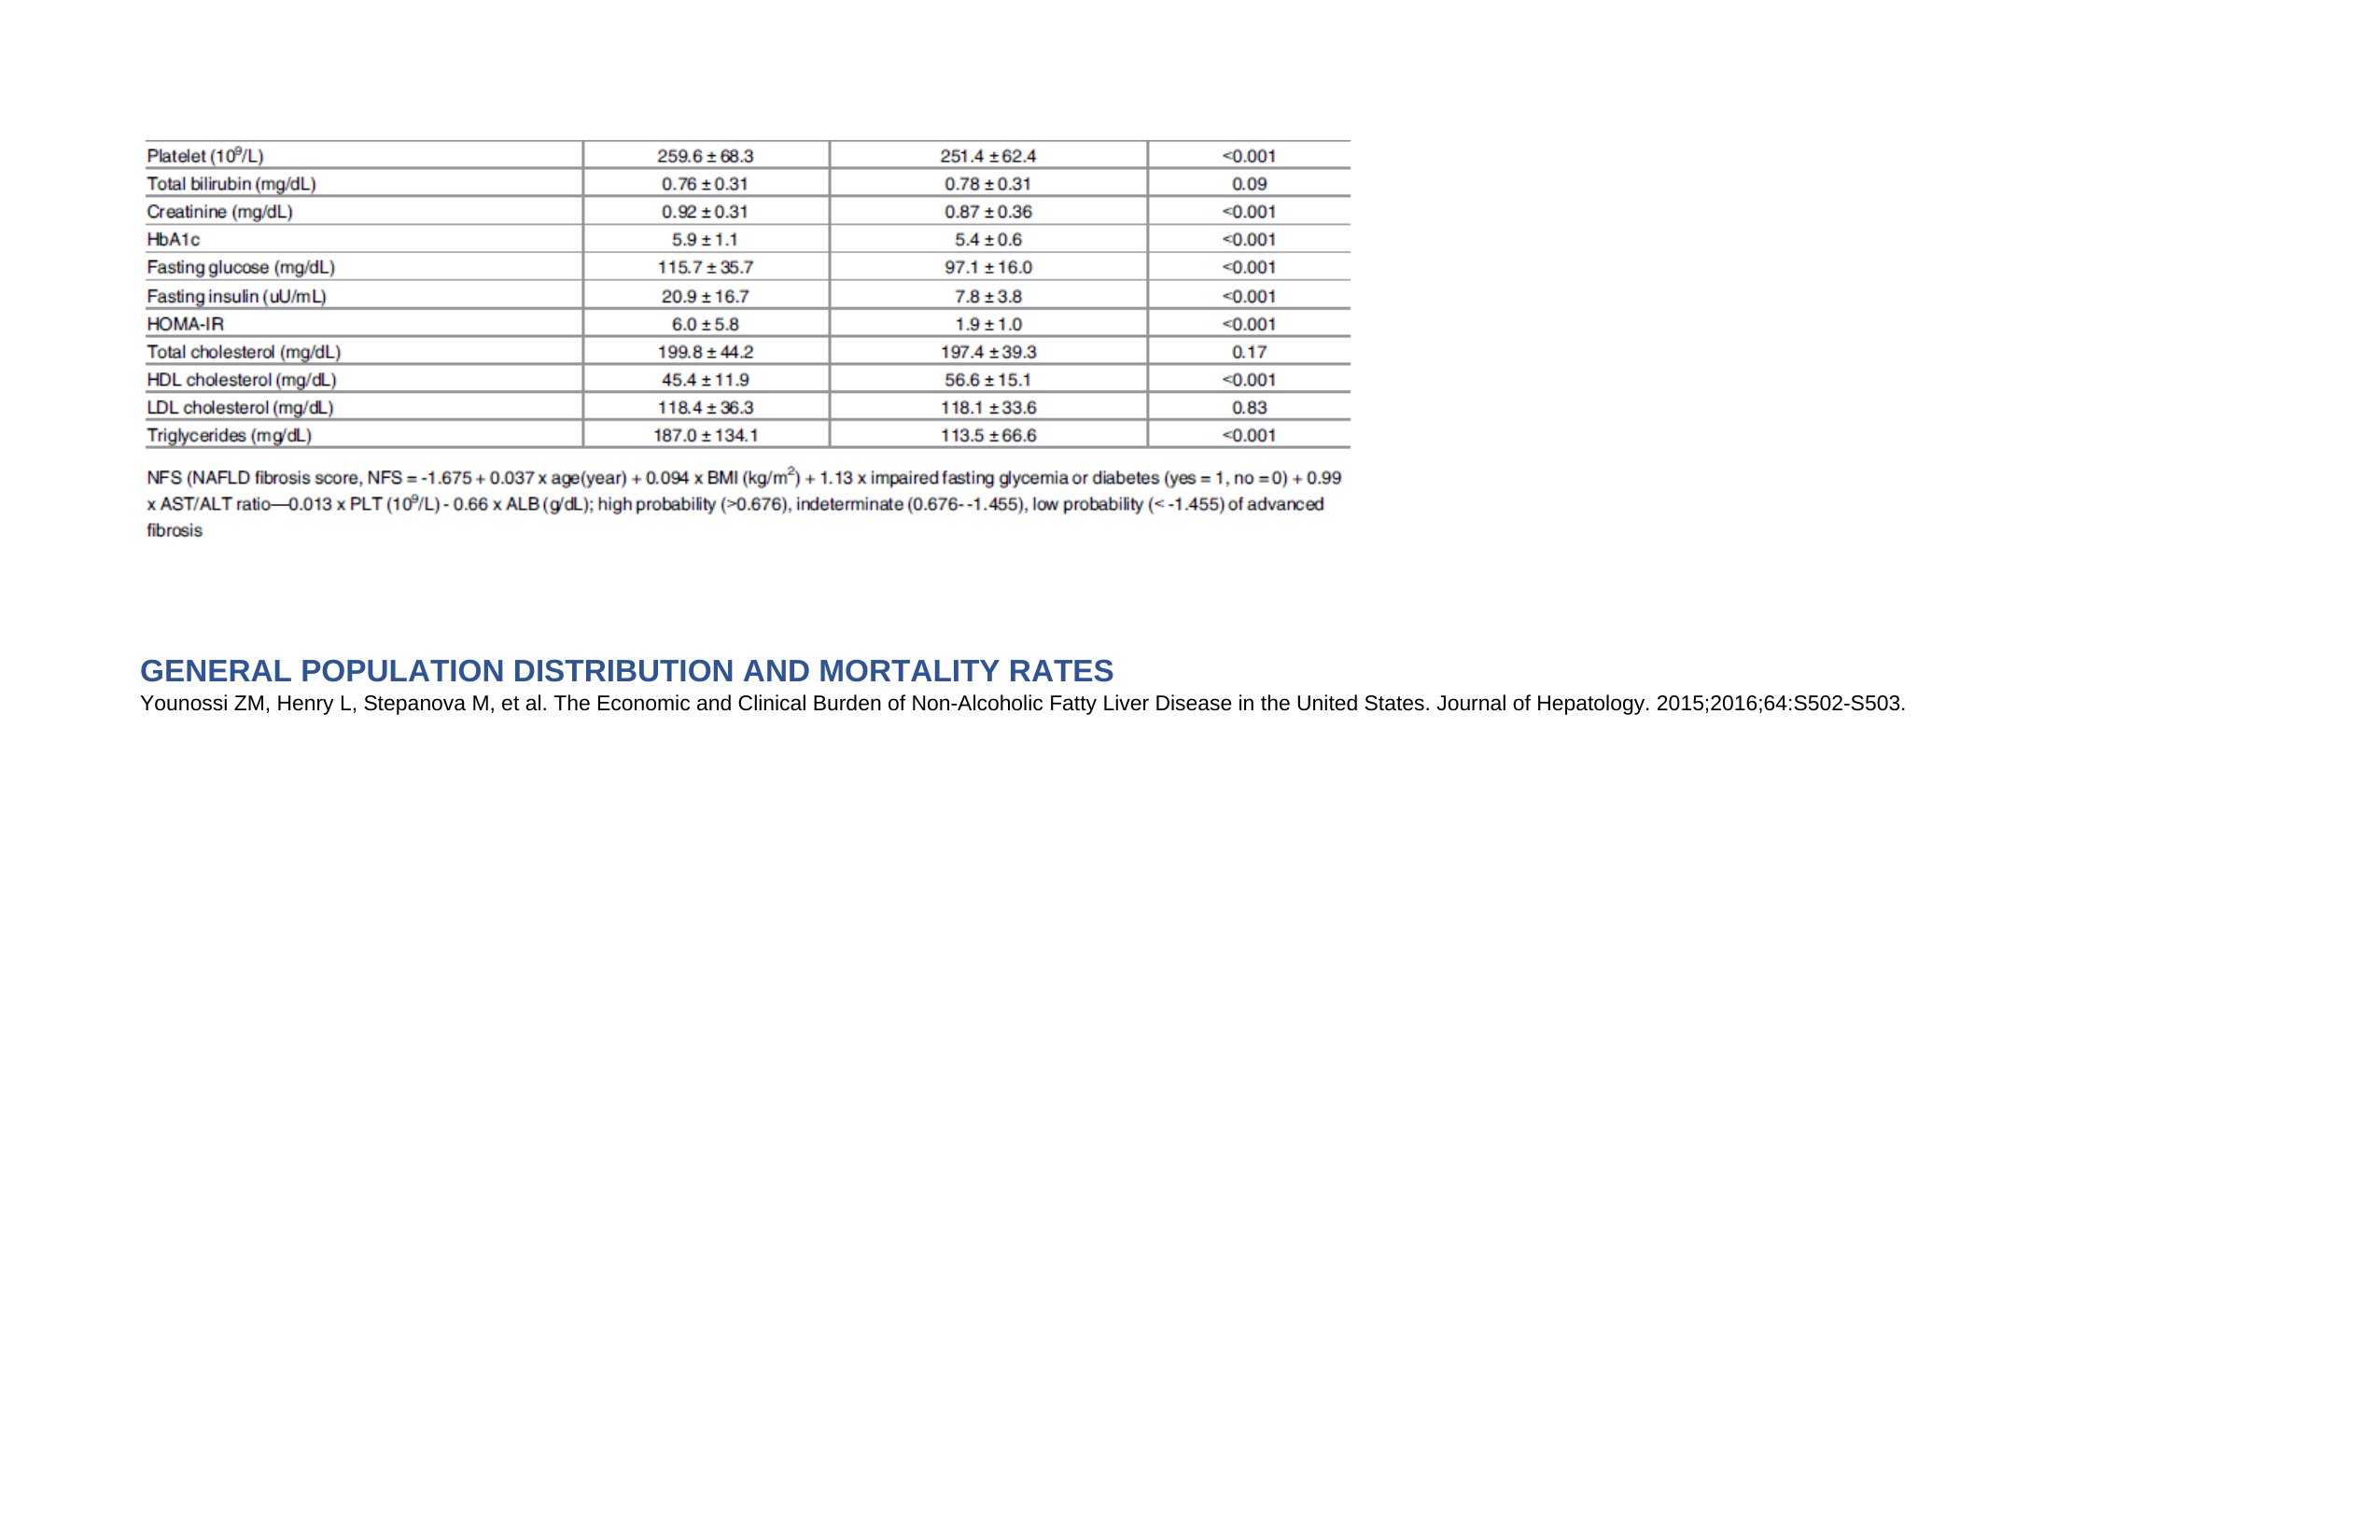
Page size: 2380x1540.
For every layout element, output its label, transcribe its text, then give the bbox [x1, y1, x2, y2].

subtitle GENERAL POPULATION DISTRIBUTION AND MORTALITY RATES [140, 651, 2240, 688]
text Younossi ZM, Henry L, Stepanova M, et al. The Economic and Clinical Burden of Non-Alcoholic Fatty Liver Disease in the United States. Journal of Hepatology. 2015;2016;64:S502-S503. [140, 691, 2240, 715]
picture [140, 140, 1365, 547]
